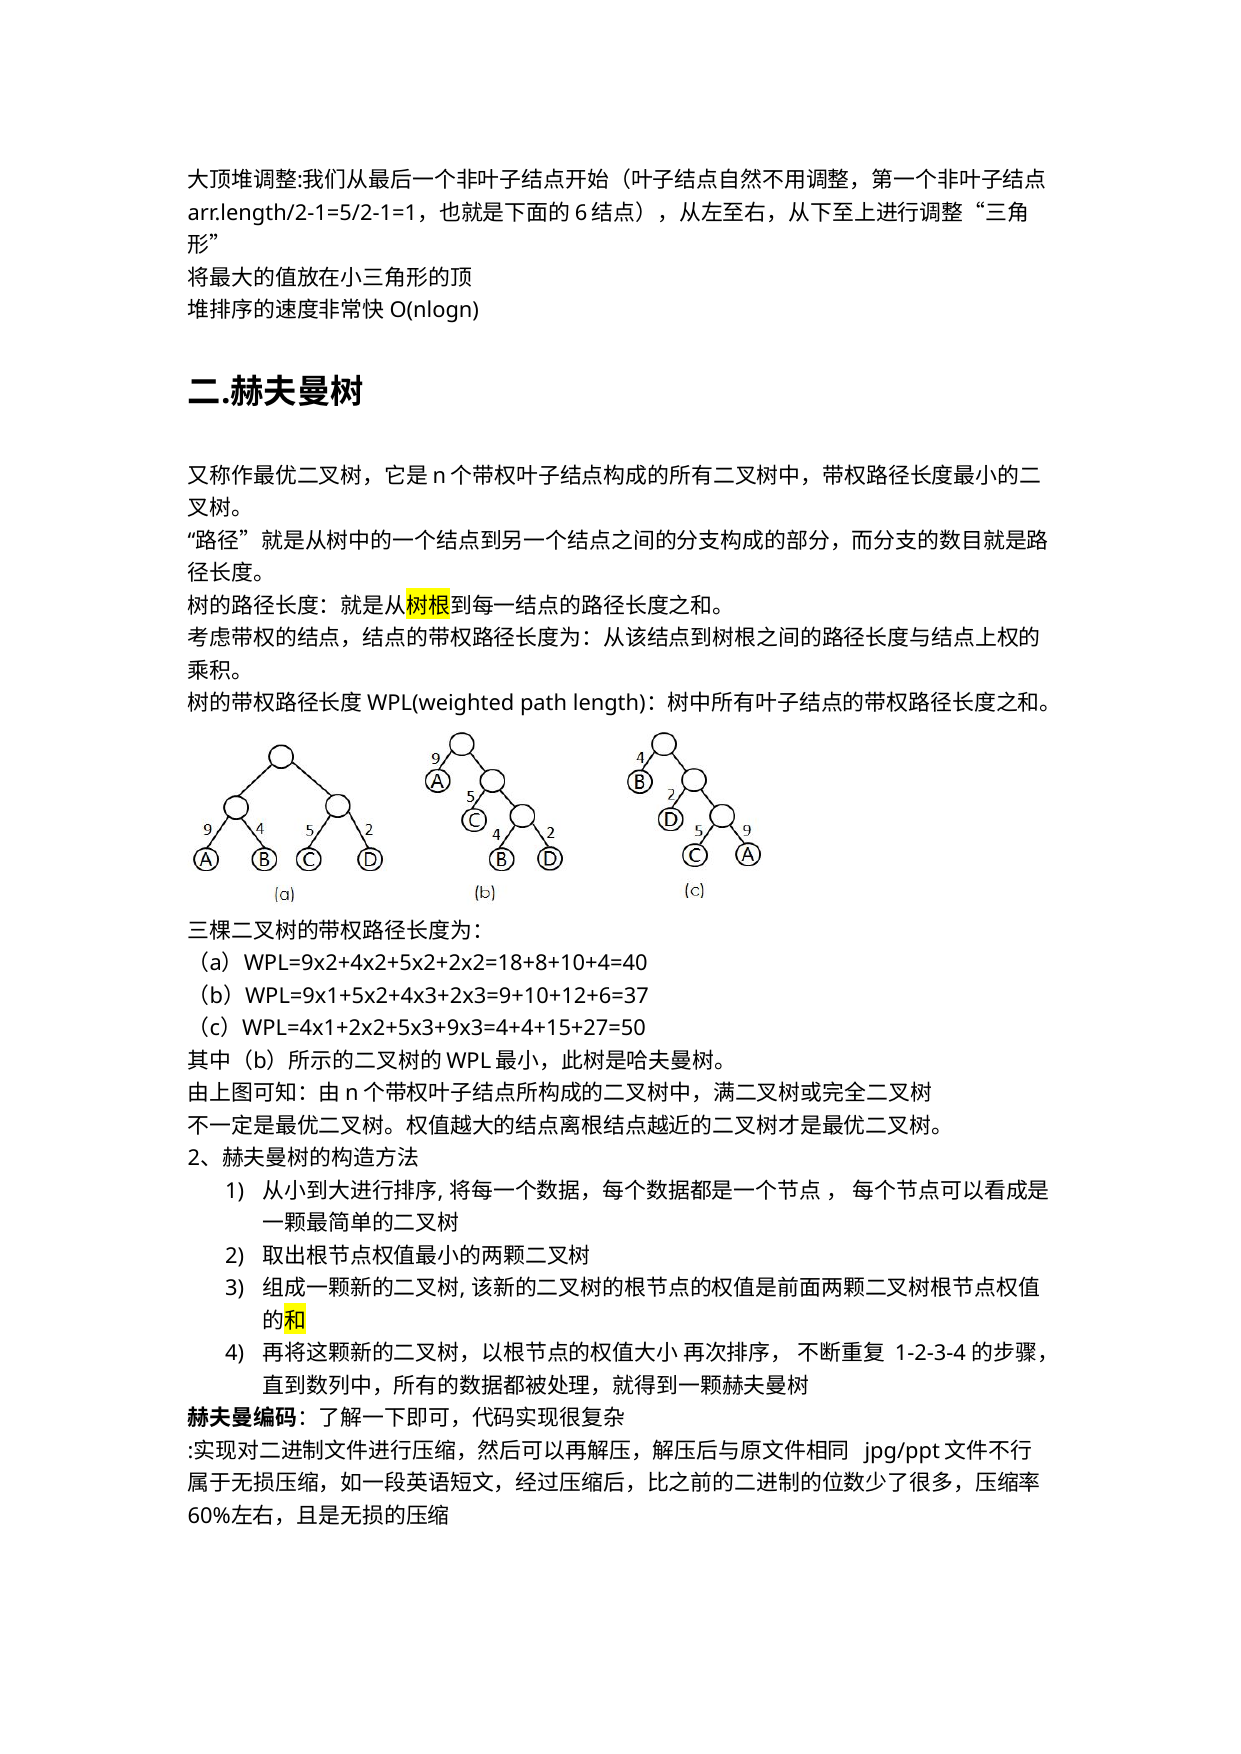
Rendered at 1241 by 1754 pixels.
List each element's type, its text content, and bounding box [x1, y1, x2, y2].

text 考虑带权的结点，结点的带权路径长度为：从该结点到树根之间的路径长度与结点上权的乘积。 [187, 620, 1053, 685]
text :实现对二进制文件进行压缩，然后可以再解压，解压后与原文件相同 jpg/ppt文件不行 [187, 1432, 1053, 1465]
text 2、赫夫曼树的构造方法 [187, 1140, 1053, 1172]
text 树的路径长度：就是从树根到每一结点的路径长度之和。 [187, 587, 1053, 620]
list 组成一颗新的二叉树, 该新的二叉树的根节点的权值是前面两颗二叉树根节点权值的和 [225, 1270, 1053, 1335]
text 赫夫曼编码：了解一下即可，代码实现很复杂 [187, 1400, 1053, 1432]
text （a）WPL=9x2+4x2+5x2+2x2=18+8+10+4=40 [187, 945, 1053, 977]
list 取出根节点权值最小的两颗二叉树 [225, 1237, 1053, 1270]
text 又称作最优二叉树，它是n个带权叶子结点构成的所有二叉树中，带权路径长度最小的二叉树。 [187, 457, 1053, 522]
text “路径”就是从树中的一个结点到另一个结点之间的分支构成的部分，而分支的数目就是路径长度。 [187, 522, 1053, 587]
subtitle 二.赫夫曼树 [187, 357, 1053, 422]
picture [187, 724, 763, 906]
text 将最大的值放在小三角形的顶 [187, 259, 1053, 292]
text 堆排序的速度非常快 O(nlogn) [187, 292, 1053, 324]
text 三棵二叉树的带权路径长度为： [187, 912, 1053, 945]
list 从小到大进行排序, 将每一个数据，每个数据都是一个节点 ， 每个节点可以看成是一颗最简单的二叉树 [225, 1172, 1053, 1237]
text （c）WPL=4x1+2x2+5x3+9x3=4+4+15+27=50 [187, 1010, 1053, 1042]
text 属于无损压缩，如一段英语短文，经过压缩后，比之前的二进制的位数少了很多，压缩率60%左右，且是无损的压缩 [187, 1465, 1053, 1530]
list 再将这颗新的二叉树，以根节点的权值大小 再次排序， 不断重复 1-2-3-4 的步骤，直到数列中，所有的数据都被处理，就得到一颗赫夫曼树 [225, 1335, 1053, 1400]
text 其中（b）所示的二叉树的WPL最小，此树是哈夫曼树。 [187, 1042, 1053, 1075]
text 树的带权路径长度WPL(weighted path length)：树中所有叶子结点的带权路径长度之和。 [187, 685, 1053, 717]
text （b）WPL=9x1+5x2+4x3+2x3=9+10+12+6=37 [187, 977, 1053, 1010]
text 由上图可知：由n个带权叶子结点所构成的二叉树中，满二叉树或完全二叉树 [187, 1075, 1053, 1107]
text 大顶堆调整:我们从最后一个非叶子结点开始（叶子结点自然不用调整，第一个非叶子结点arr.length/2-1=5/2-1=1，也就是下面的6结点），从左至右，从下至上进行调整“三角形” [187, 162, 1053, 259]
text 不一定是最优二叉树。权值越大的结点离根结点越近的二叉树才是最优二叉树。 [187, 1107, 1053, 1140]
